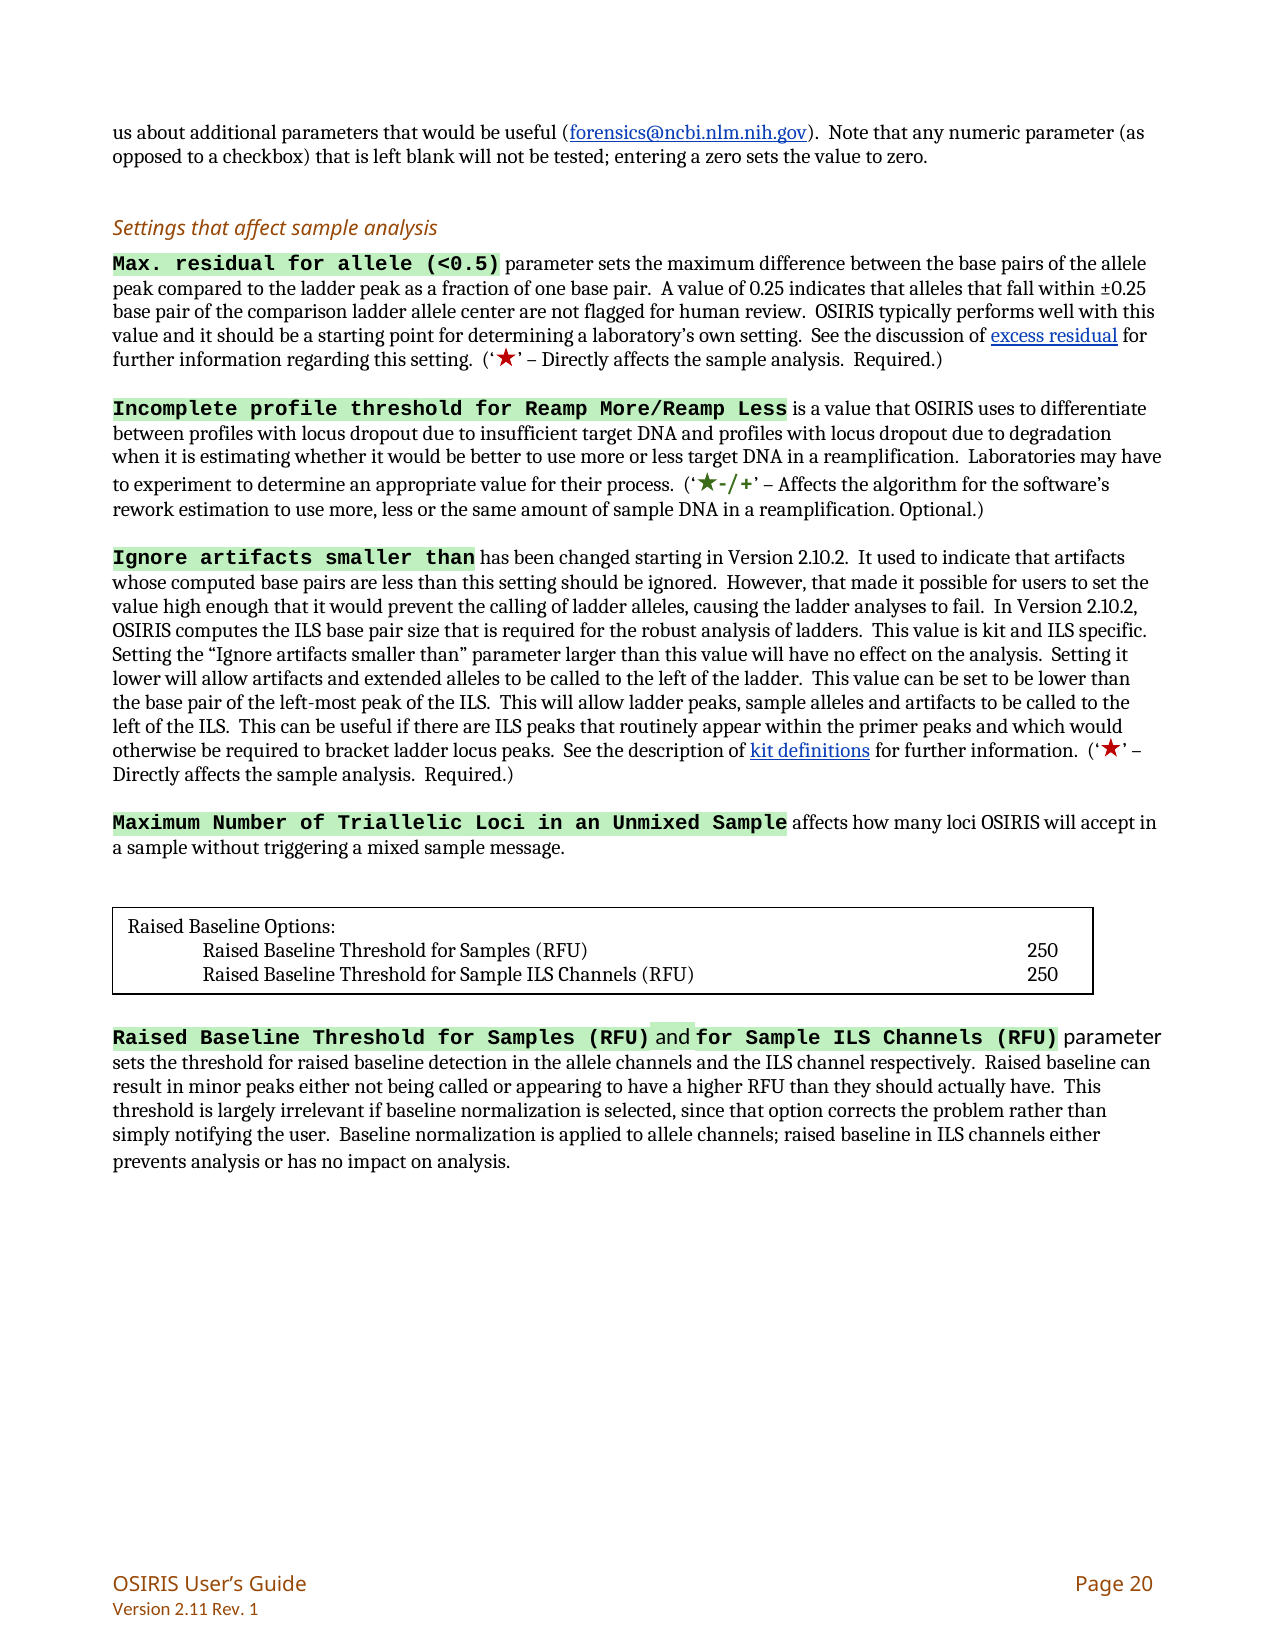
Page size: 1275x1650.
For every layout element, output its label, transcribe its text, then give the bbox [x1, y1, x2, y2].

text Ignore artifacts smaller than has been changed starting in Version 2.10.2. It used to indicate that artifacts whose computed base pairs are less than this setting should be ignored. However, that made it possible for users to set the value high enough that it would prevent the calling of ladder alleles, causing the ladder analyses to fail. In Version 2.10.2, OSIRIS computes the ILS base pair size that is required for the robust analysis of ladders. This value is kit and ILS specific. Setting the “Ignore artifacts smaller than” parameter larger than this value will have no effect on the analysis. Setting it lower will allow artifacts and extended alleles to be called to the left of the ladder. This value can be set to be lower than the base pair of the left-most peak of the ILS. This will allow ladder peaks, sample alleles and artifacts to be called to the left of the ILS. This can be useful if there are ILS peaks that routinely appear within the primer peaks and which would otherwise be required to bracket ladder locus peaks. See the description of kit definitions for further information. (‘’ – Directly affects the sample analysis. Required.) [112, 546, 1162, 787]
text Maximum Number of Triallelic Loci in an Unmixed Sample affects how many loci OSIRIS will accept in a sample without triggering a mixed sample message. [112, 811, 1162, 859]
subtitle Settings that affect sample analysis [112, 213, 1162, 242]
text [112, 120, 1162, 168]
text Raised Baseline Threshold for Samples (RFU) and for Sample ILS Channels (RFU) parameter sets the threshold for raised baseline detection in the allele channels and the ILS channel respectively. Raised baseline can result in minor peaks either not being called or appearing to have a higher RFU than they should actually have. This threshold is largely irrelevant if baseline normalization is selected, since that option corrects the problem rather than simply notifying the user. Baseline normalization is applied to allele channels; raised baseline in ILS channels either prevents analysis or has no impact on analysis. [112, 1022, 1162, 1174]
text Max. residual for allele (<0.5) parameter sets the maximum difference between the base pairs of the allele peak compared to the ladder peak as a fraction of one base pair. A value of 0.25 indicates that alleles that fall within ±0.25 base pair of the comparison ladder allele center are not flagged for human review. OSIRIS typically performs well with this value and it should be a starting point for determining a laboratory’s own setting. See the discussion of excess residual for further information regarding this setting. (‘’ – Directly affects the sample analysis. Required.) [112, 251, 1162, 372]
text Incomplete profile threshold for Reamp More/Reamp Less is a value that OSIRIS uses to differentiate between profiles with locus dropout due to insufficient target DNA and profiles with locus dropout due to degradation when it is estimating whether it would be better to use more or less target DNA in a reamplification. Laboratories may have to experiment to determine an appropriate value for their process. (‘-/+’ – Affects the algorithm for the software’s rework estimation to use more, less or the same amount of sample DNA in a reamplification. Optional.) [112, 396, 1162, 522]
